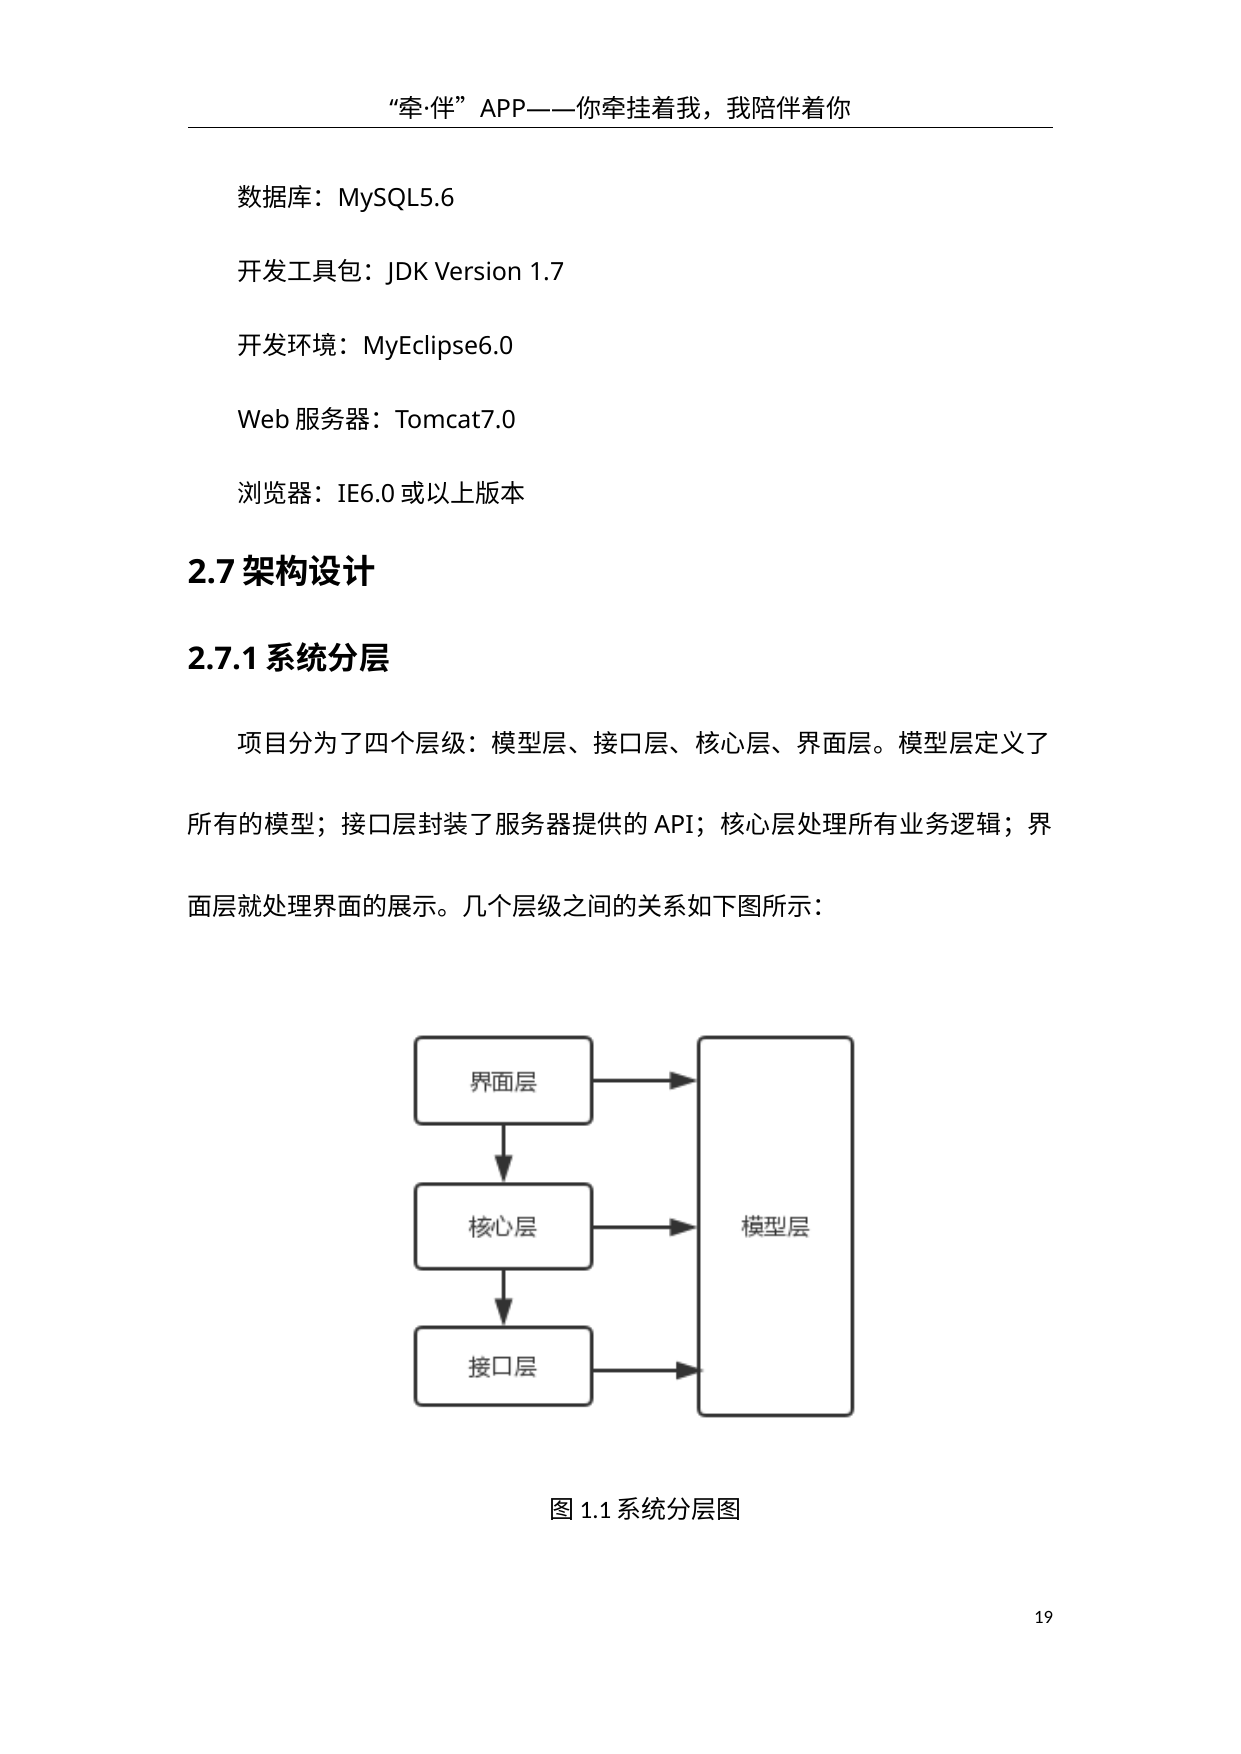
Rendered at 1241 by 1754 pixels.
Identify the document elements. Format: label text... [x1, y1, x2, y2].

text 开发工具包：JDK Version 1.7 [187, 237, 1053, 302]
picture [333, 955, 908, 1471]
text 浏览器：IE6.0或以上版本 [187, 459, 1053, 524]
text 开发环境：MyEclipse6.0 [187, 311, 1053, 376]
text 2.7.1系统分层 [187, 623, 1053, 688]
text 数据库：MySQL5.6 [187, 163, 1053, 228]
text Web服务器：Tomcat7.0 [187, 385, 1053, 450]
text 项目分为了四个层级：模型层、接口层、核心层、界面层。模型层定义了所有的模型；接口层封装了服务器提供的API；核心层处理所有业务逻辑；界面层就处理界面的展示。几个层级之间的关系如下图所示： [187, 709, 1053, 937]
text 2.7架构设计 [187, 536, 1053, 601]
text 图1.1系统分层图 [187, 1475, 1053, 1540]
